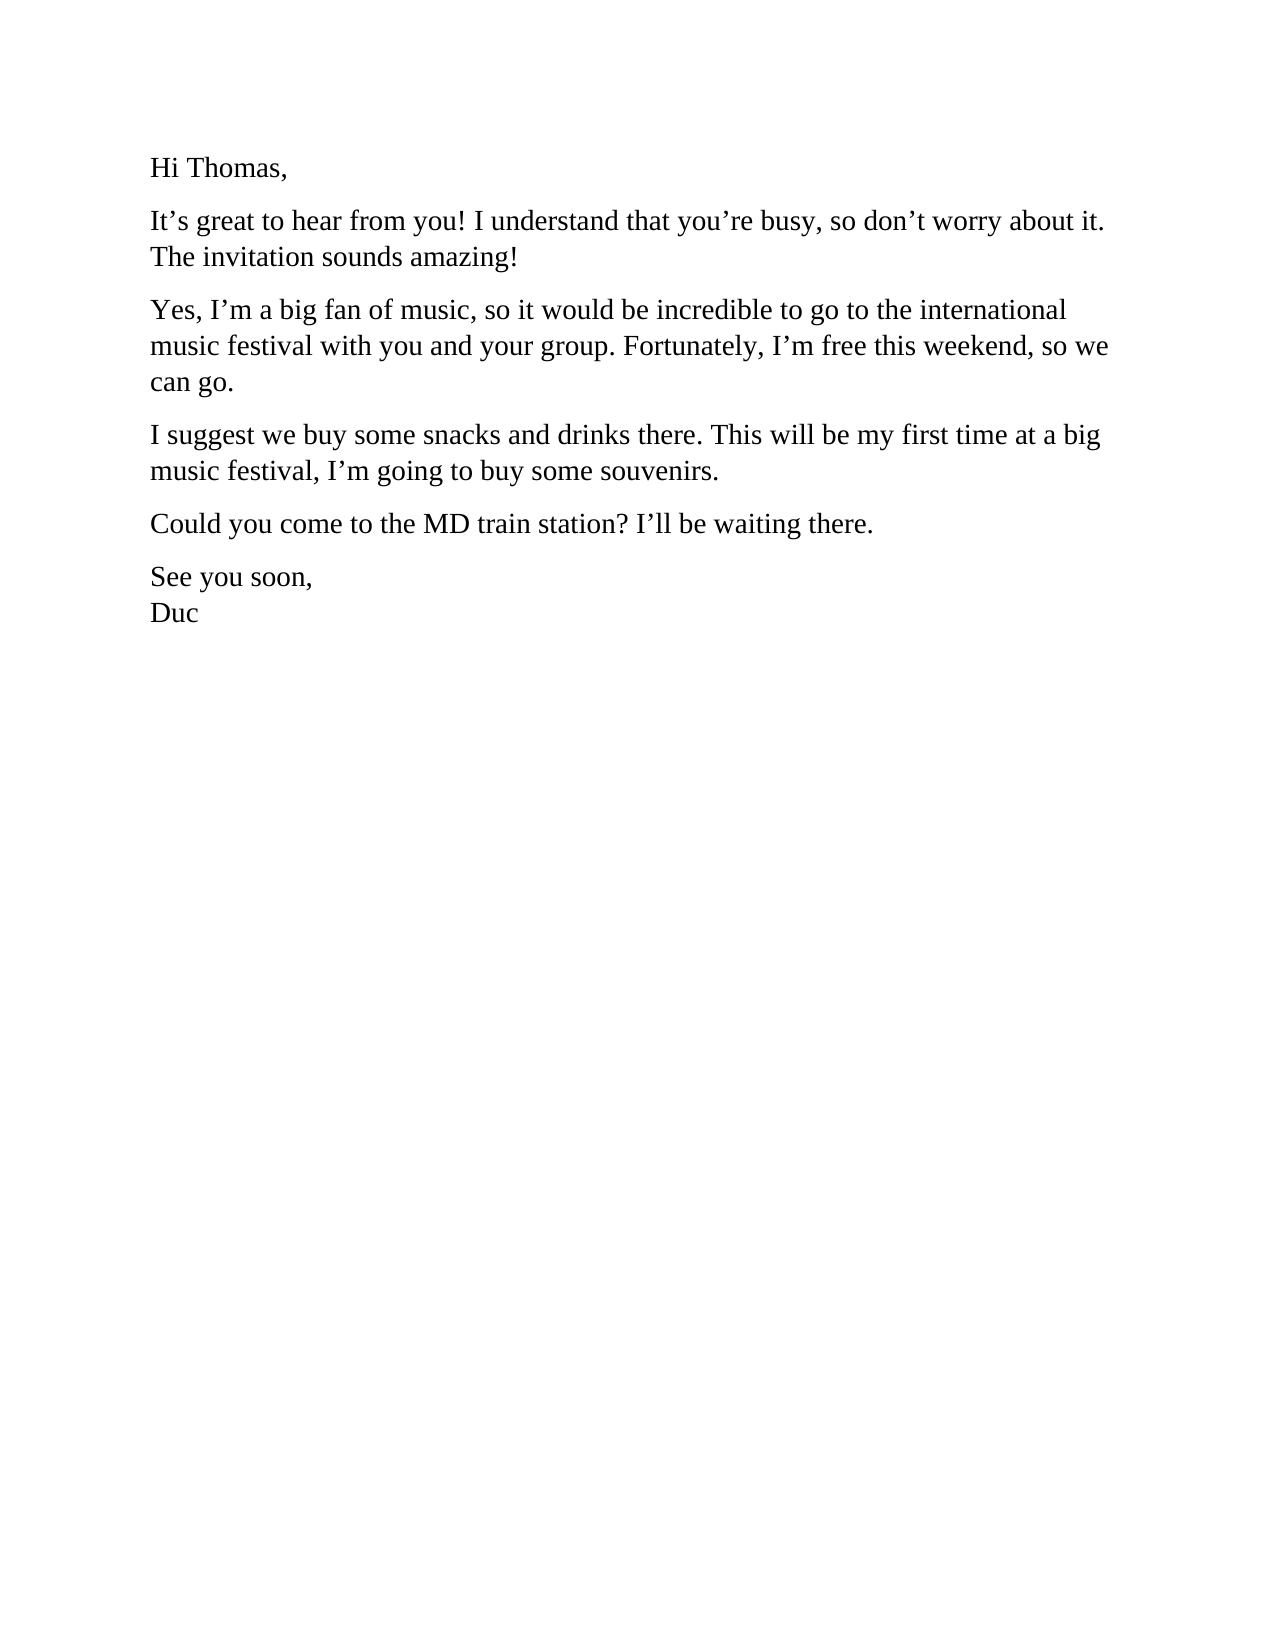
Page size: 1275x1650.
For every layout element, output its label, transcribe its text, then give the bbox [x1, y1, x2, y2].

text Could you come to the MD train station? I’ll be waiting there. [150, 506, 1125, 539]
text It’s great to hear from you! I understand that you’re busy, so don’t worry about it. The invitation sounds amazing! [150, 203, 1125, 272]
text Yes, I’m a big fan of music, so it would be incredible to go to the international music festival with you and your group. Fortunately, I’m free this weekend, so we can go. [150, 292, 1125, 398]
text See you soon, Duc [150, 559, 1125, 628]
text Hi Thomas, [150, 150, 1125, 183]
text I suggest we buy some snacks and drinks there. This will be my first time at a big music festival, I’m going to buy some souvenirs. [150, 417, 1125, 487]
